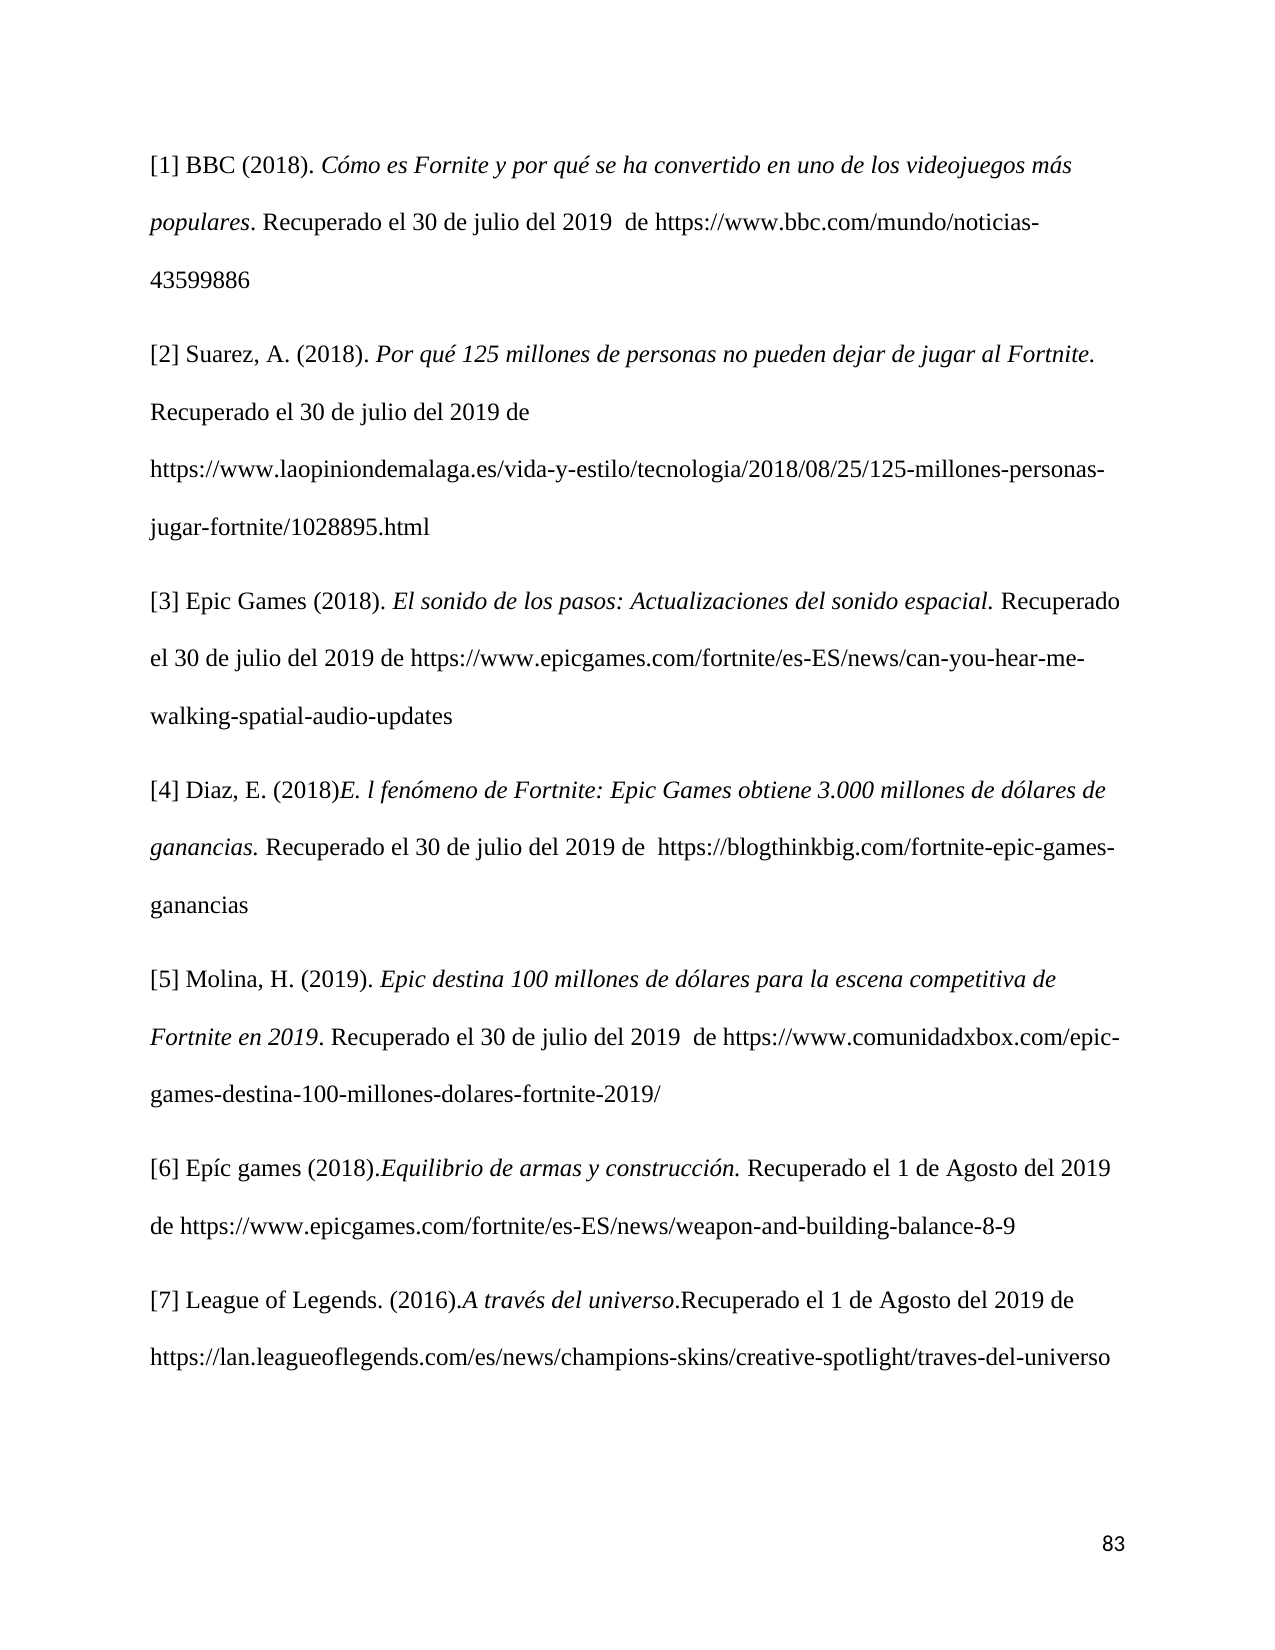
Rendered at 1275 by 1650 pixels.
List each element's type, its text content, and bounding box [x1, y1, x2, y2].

text [6] Epíc games (2018).Equilibrio de armas y construcción. Recuperado el 1 de Agosto del 2019 de https://www.epicgames.com/fortnite/es-ES/news/weapon-and-building-balance-8-9 [150, 1153, 1125, 1239]
text [1] BBC (2018). Cómo es Fornite y por qué se ha convertido en uno de los videojuegos más populares. Recuperado el 30 de julio del 2019 de https://www.bbc.com/mundo/noticias-43599886 [150, 150, 1125, 294]
text [5] Molina, H. (2019). Epic destina 100 millones de dólares para la escena competitiva de Fortnite en 2019. Recuperado el 30 de julio del 2019 de https://www.comunidadxbox.com/epic-games-destina-100-millones-dolares-fortnite-2019/ [150, 964, 1125, 1108]
text [2] Suarez, A. (2018). Por qué 125 millones de personas no pueden dejar de jugar al Fortnite. Recuperado el 30 de julio del 2019 de https://www.laopiniondemalaga.es/vida-y-estilo/tecnologia/2018/08/25/125-millones-personas-jugar-fortnite/1028895.html [150, 339, 1125, 540]
text [4] Diaz, E. (2018)E. l fenómeno de Fortnite: Epic Games obtiene 3.000 millones de dólares de ganancias. Recuperado el 30 de julio del 2019 de https://blogthinkbig.com/fortnite-epic-games-ganancias [150, 775, 1125, 919]
text [3] Epic Games (2018). El sonido de los pasos: Actualizaciones del sonido espacial. Recuperado el 30 de julio del 2019 de https://www.epicgames.com/fortnite/es-ES/news/can-you-hear-me-walking-spatial-audio-updates [150, 586, 1125, 729]
text [7] League of Legends. (2016).A través del universo.Recuperado el 1 de Agosto del 2019 de https://lan.leagueoflegends.com/es/news/champions-skins/creative-spotlight/traves-del-universo [150, 1285, 1125, 1371]
